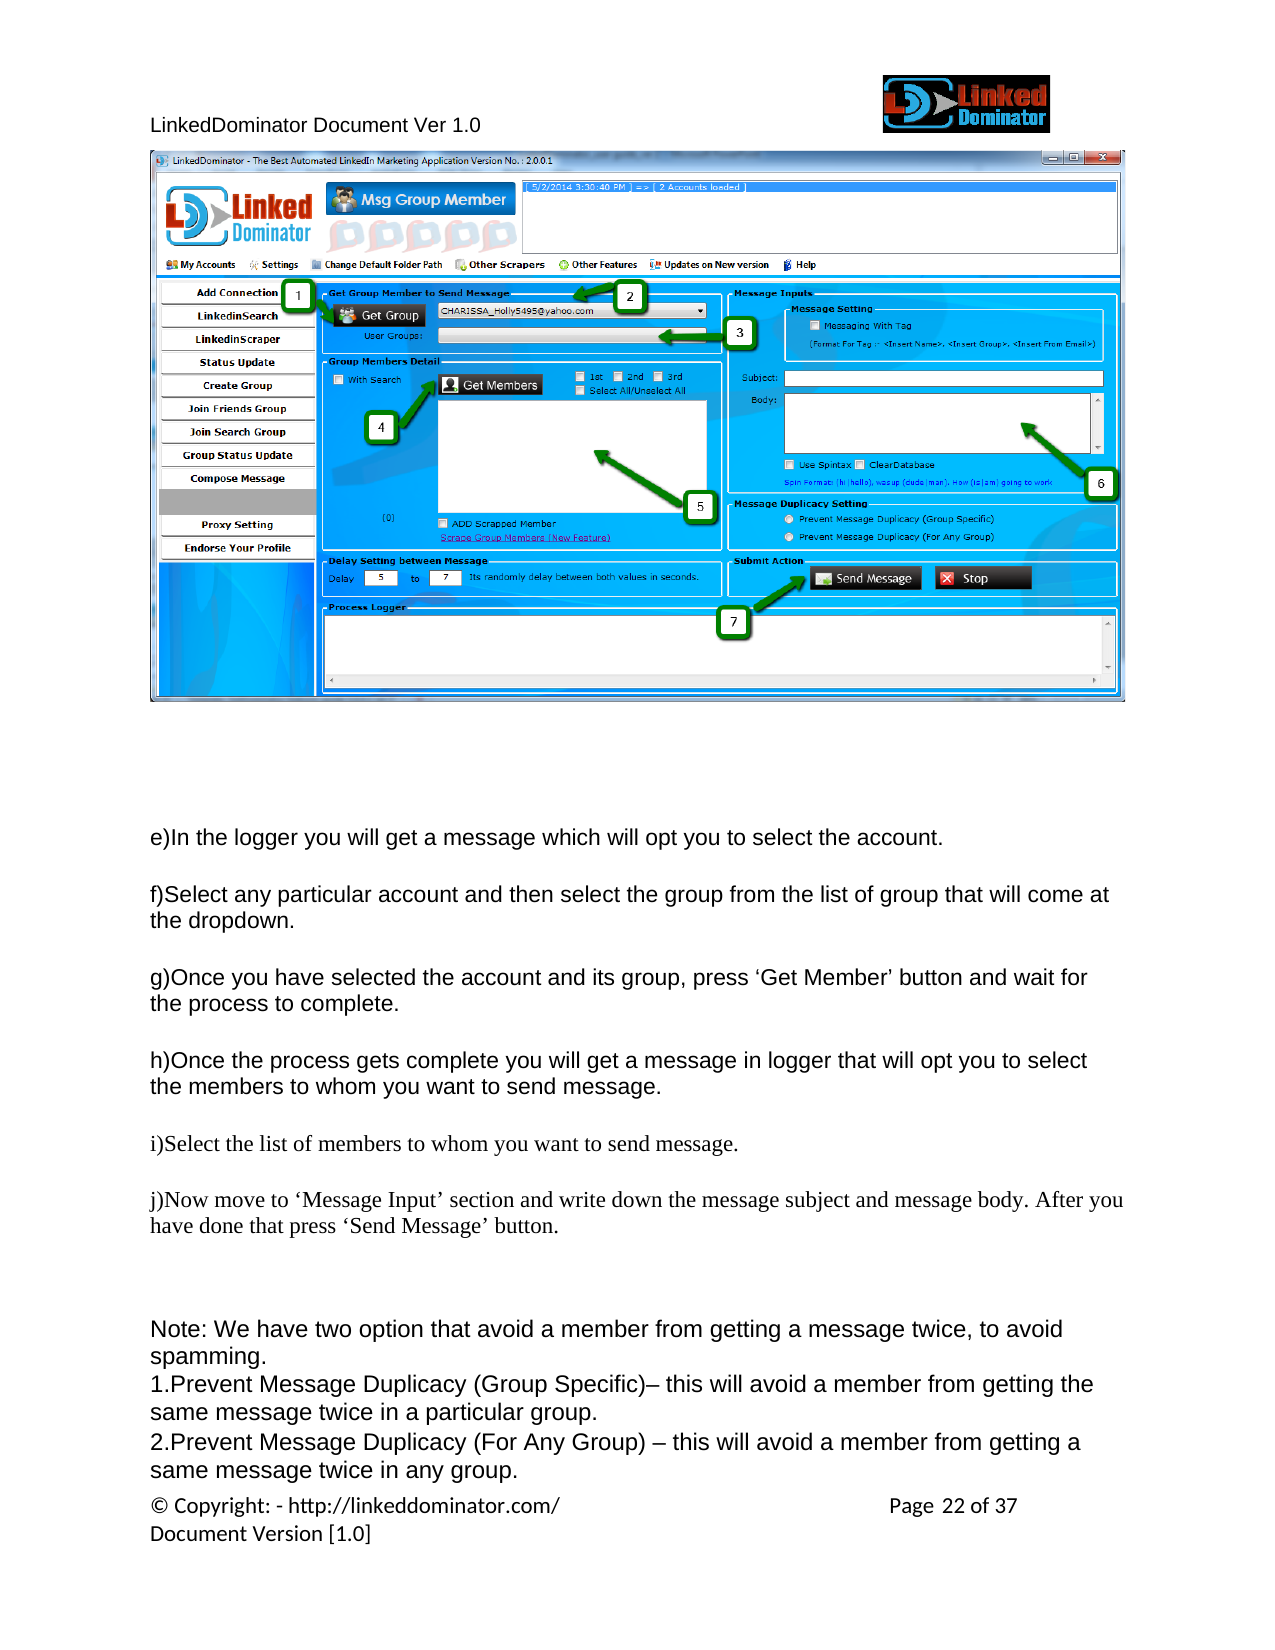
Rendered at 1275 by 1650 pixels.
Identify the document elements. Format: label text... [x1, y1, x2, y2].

text 2.Prevent Message Duplicacy (For Any Group) – this will avoid a member from getting a same message twice in any group. [150, 1428, 1125, 1483]
text i)Select the list of members to whom you want to send message. [150, 1130, 1125, 1156]
text g)Once you have selected the account and its group, press ‘Get Member’ button and wait for the process to complete. [150, 964, 1125, 1017]
text Note: We have two option that avoid a member from getting a message twice, to avoid spamming. [150, 1314, 1125, 1370]
text 1.Prevent Message Duplicacy (Group Specific)– this will avoid a member from getting the same message twice in a particular group. [150, 1370, 1125, 1425]
text h)Once the process gets complete you will get a message in logger that will opt you to select the members to whom you want to send message. [150, 1047, 1125, 1099]
text f)Select any particular account and then select the group from the list of group that will come at the dropdown. [150, 881, 1125, 934]
text j)Now move to ‘Message Input’ section and write down the message subject and message body. After you have done that press ‘Send Message’ button. [150, 1186, 1125, 1239]
text e)In the logger you will get a message which will opt you to select the account. [150, 824, 1125, 851]
